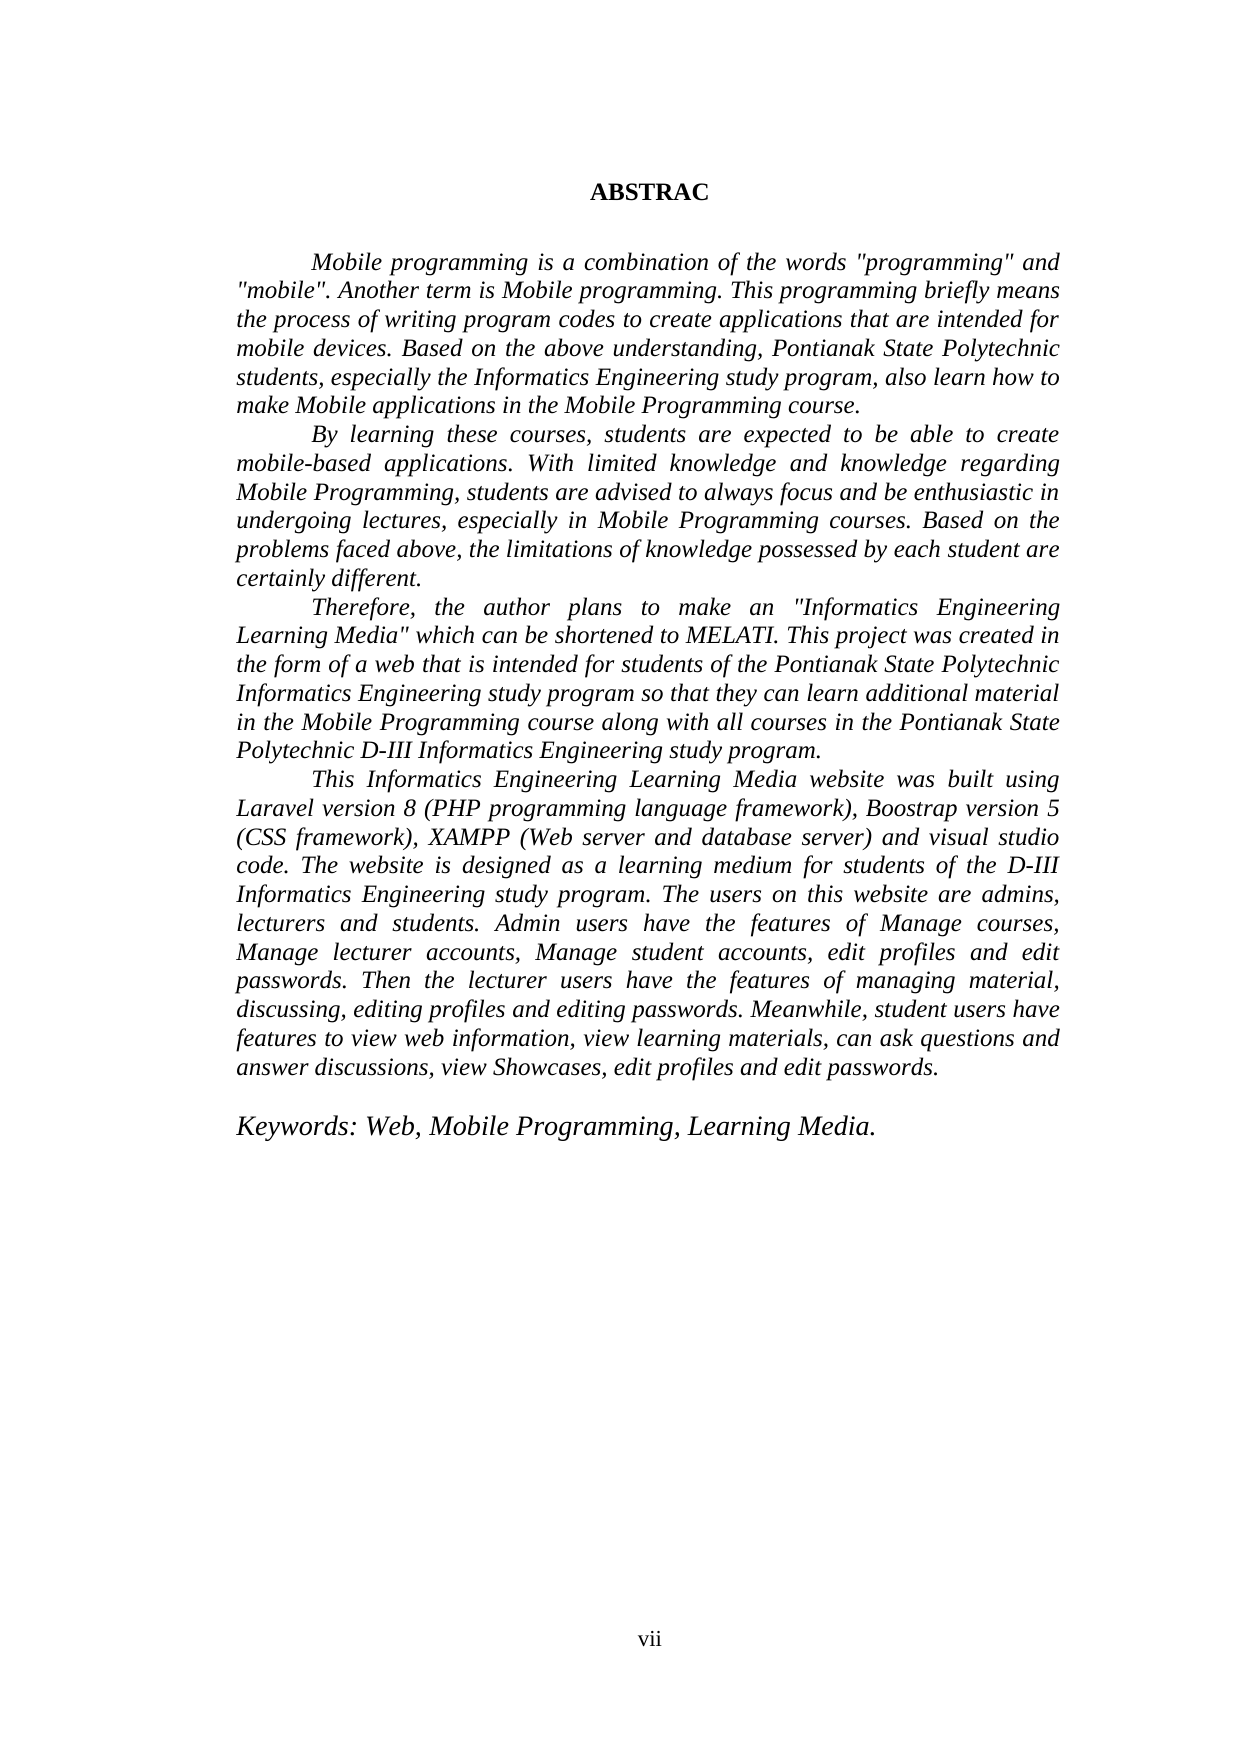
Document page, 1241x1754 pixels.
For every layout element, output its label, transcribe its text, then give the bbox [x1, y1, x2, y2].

text Keywords: Web, Mobile Programming, Learning Media. [236, 1109, 1063, 1142]
text This Informatics Engineering Learning Media website was built using Laravel version 8 (PHP programming language framework), Boostrap version 5 (CSS framework), XAMPP (Web server and database server) and visual studio code. The website is designed as a learning medium for students of the D-III Informatics Engineering study program. The users on this website are admins, lecturers and students. Admin users have the features of Manage courses, Manage lecturer accounts, Manage student accounts, edit profiles and edit passwords. Then the lecturer users have the features of managing material, discussing, editing profiles and editing passwords. Meanwhile, student users have features to view web information, view learning materials, can ask questions and answer discussions, view Showcases, edit profiles and edit passwords. [236, 764, 1063, 1080]
subtitle ABSTRAC [236, 177, 1063, 206]
text Mobile programming is a combination of the words "programming" and "mobile". Another term is Mobile programming. This programming briefly means the process of writing program codes to create applications that are intended for mobile devices. Based on the above understanding, Pontianak State Polytechnic students, especially the Informatics Engineering study program, also learn how to make Mobile applications in the Mobile Programming course. [236, 247, 1063, 419]
text By learning these courses, students are expected to be able to create mobile-based applications. With limited knowledge and knowledge regarding Mobile Programming, students are advised to always focus and be enthusiastic in undergoing lectures, especially in Mobile Programming courses. Based on the problems faced above, the limitations of knowledge possessed by each student are certainly different. [236, 419, 1063, 592]
text Therefore, the author plans to make an "Informatics Engineering Learning Media" which can be shortened to MELATI. This project was created in the form of a web that is intended for students of the Pontianak State Polytechnic Informatics Engineering study program so that they can learn additional material in the Mobile Programming course along with all courses in the Pontianak State Polytechnic D-III Informatics Engineering study program. [236, 592, 1063, 764]
